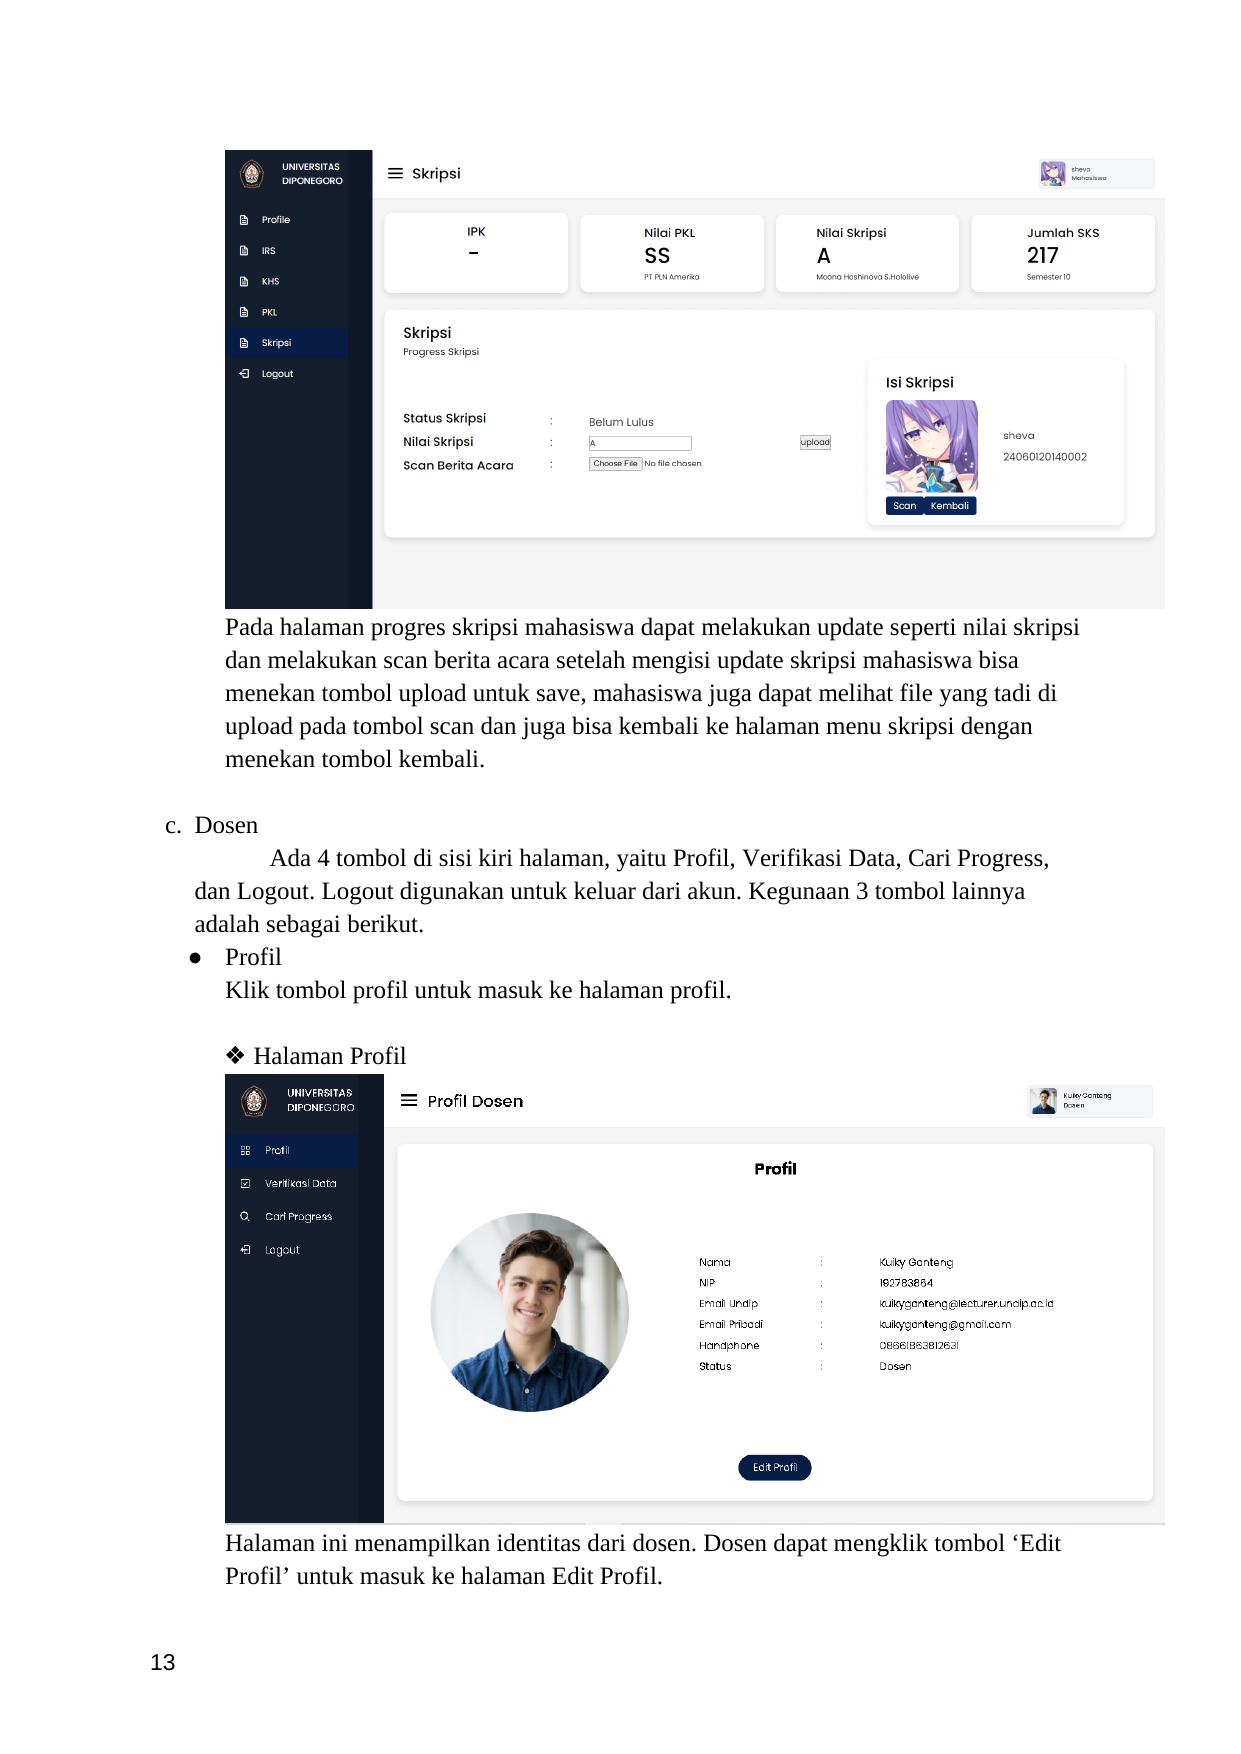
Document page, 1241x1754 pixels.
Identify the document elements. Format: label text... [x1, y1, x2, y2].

picture [225, 1074, 1166, 1525]
list Halaman Profil [224, 1041, 1090, 1070]
text Halaman ini menampilkan identitas dari dosen. Dosen dapat mengklik tombol ‘Edit Profil’ untuk masuk ke halaman Edit Profil. [225, 1528, 1090, 1590]
list Profil [187, 942, 1090, 971]
text Klik tombol profil untuk masuk ke halaman profil. [225, 975, 1090, 1004]
text Pada halaman progres skripsi mahasiswa dapat melakukan update seperti nilai skripsi dan melakukan scan berita acara setelah mengisi update skripsi mahasiswa bisa menekan tombol upload untuk save, mahasiswa juga dapat melihat file yang tadi di upload pada tombol scan dan juga bisa kembali ke halaman menu skripsi dengan menekan tombol kembali. [225, 612, 1090, 773]
picture [225, 150, 1166, 609]
text Ada 4 tombol di sisi kiri halaman, yaitu Profil, Verifikasi Data, Cari Progress, dan Logout. Logout digunakan untuk keluar dari akun. Kegunaan 3 tombol lainnya adalah sebagai berikut. [194, 843, 1090, 938]
list Dosen [165, 810, 1090, 839]
